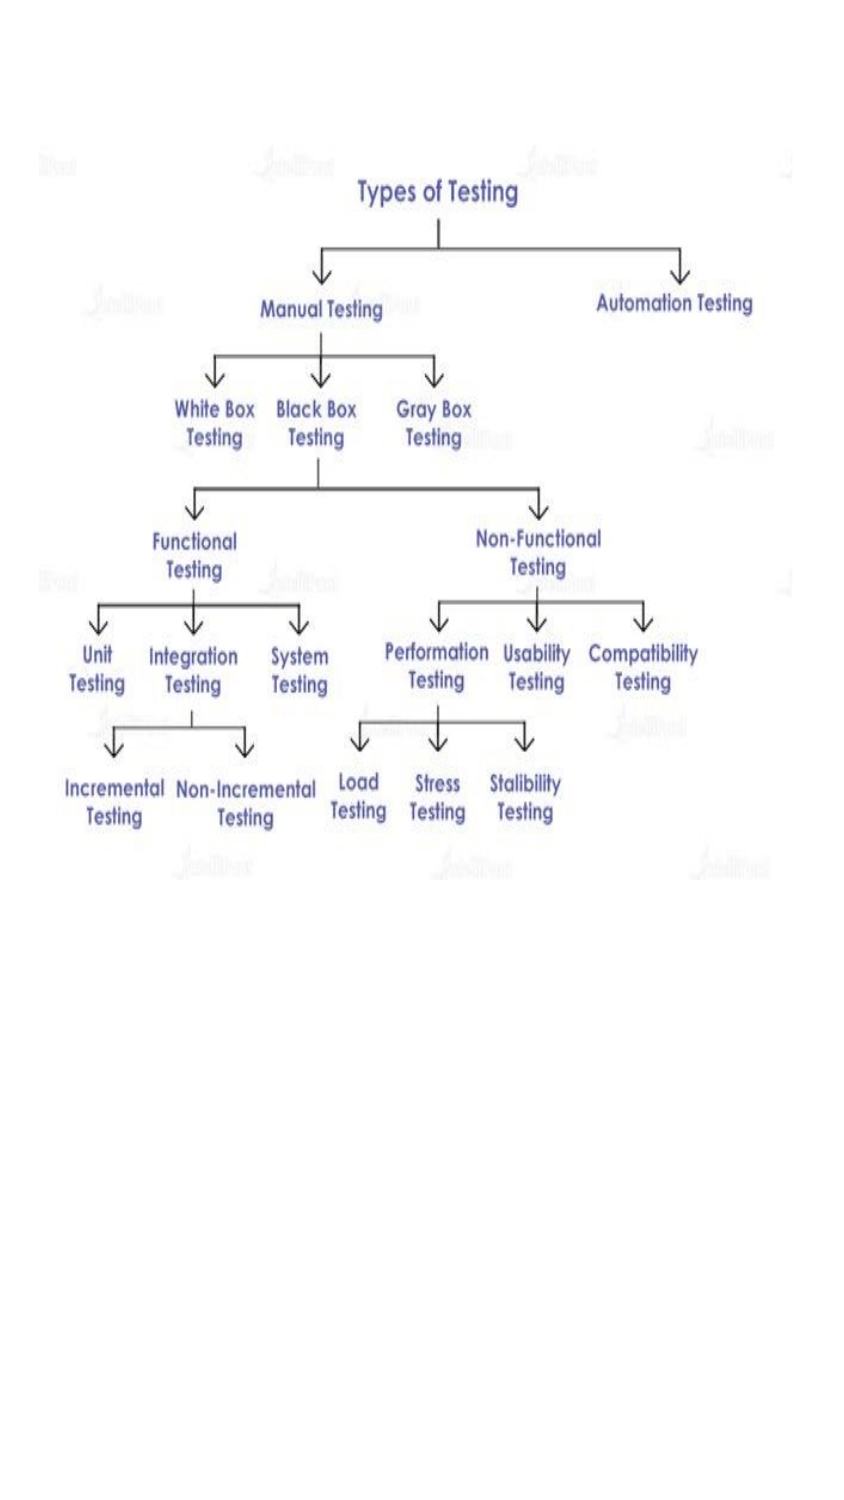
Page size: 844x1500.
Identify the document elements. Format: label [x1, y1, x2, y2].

picture [38, 145, 793, 880]
